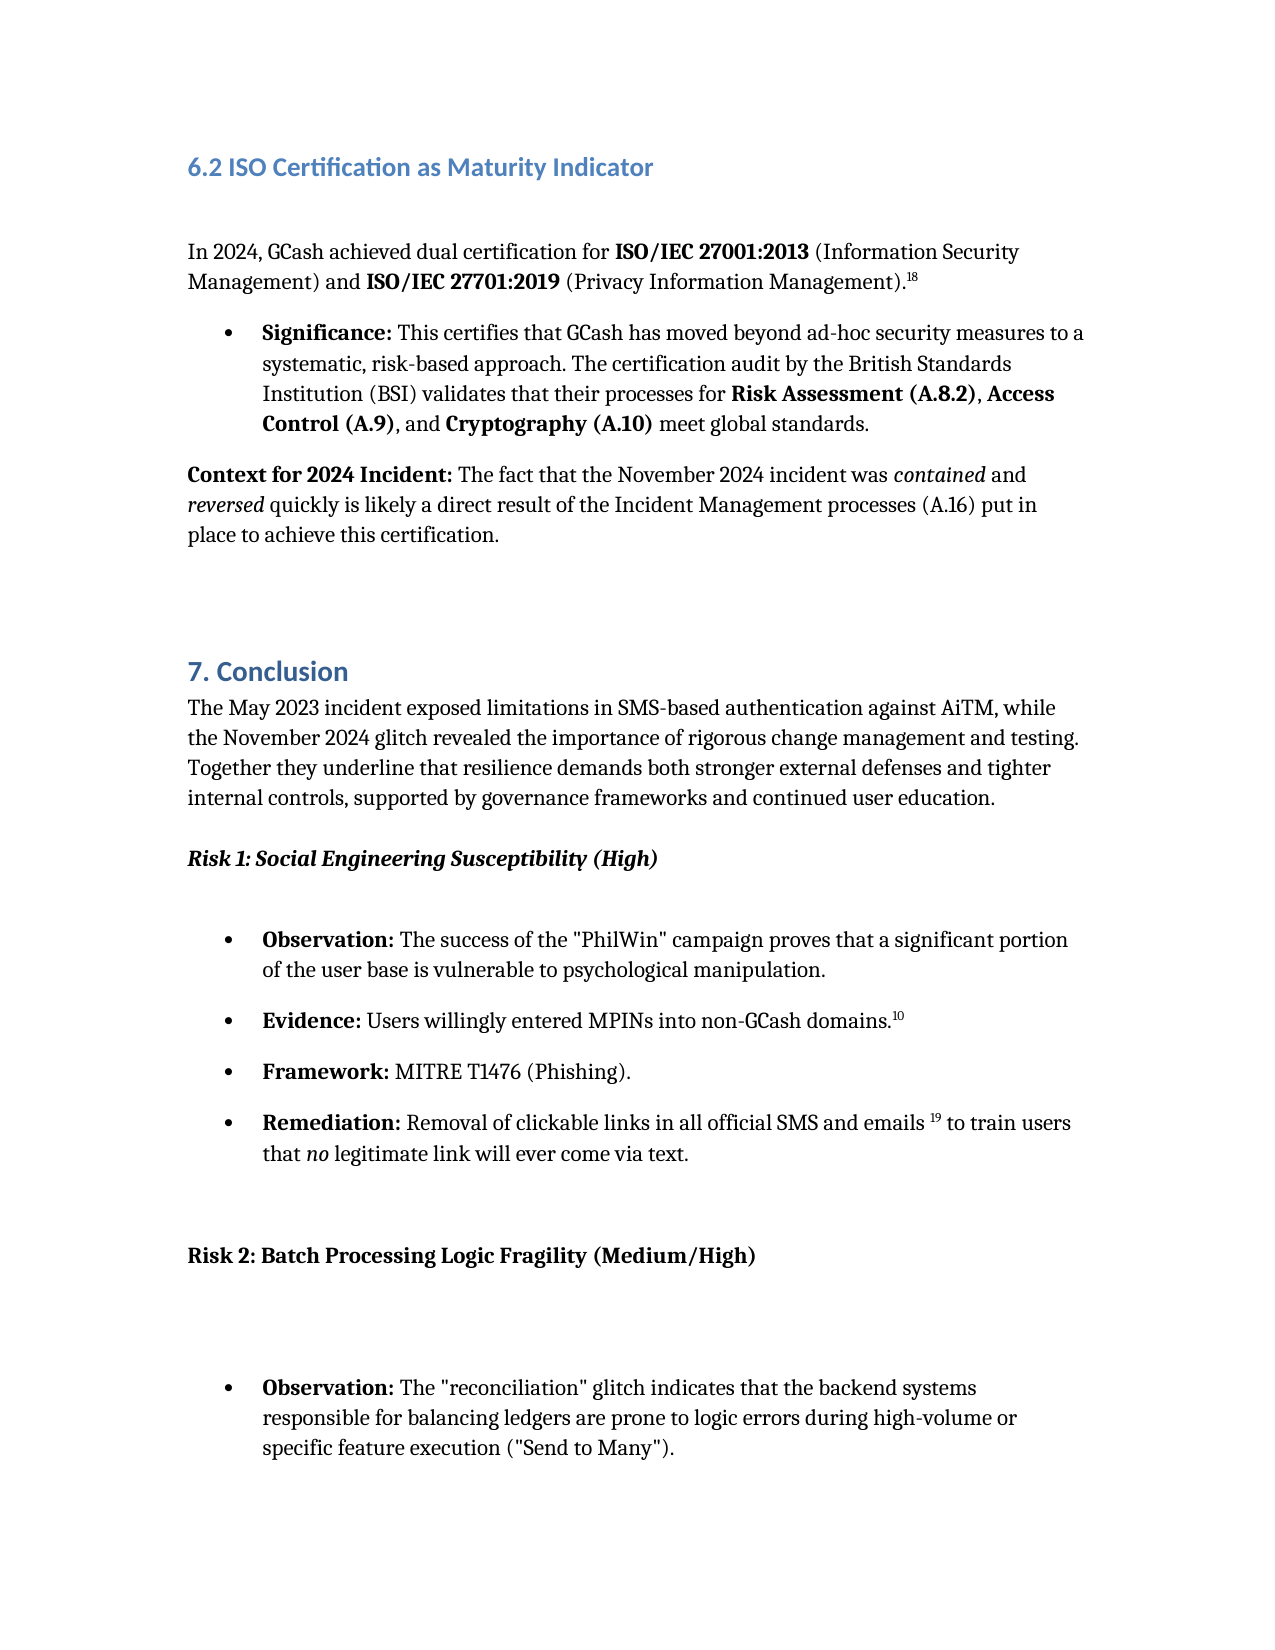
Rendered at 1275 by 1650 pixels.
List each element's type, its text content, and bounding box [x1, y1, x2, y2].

text Context for 2024 Incident: The fact that the November 2024 incident was contained and reversed quickly is likely a direct result of the Incident Management processes (A.16) put in place to achieve this certification. [187, 462, 1087, 549]
list Significance: This certifies that GCash has moved beyond ad-hoc security measures to a systematic, risk-based approach. The certification audit by the British Standards Institution (BSI) validates that their processes for Risk Assessment (A.8.2), Access Control (A.9), and Cryptography (A.10) meet global standards. [225, 320, 1087, 437]
list Observation: The "reconciliation" glitch indicates that the backend systems responsible for balancing ledgers are prone to logic errors during high-volume or specific feature execution ("Send to Many"). [225, 1375, 1087, 1461]
subtitle 6.2 ISO Certification as Maturity Indicator [187, 150, 1087, 183]
text Risk 2: Batch Processing Logic Fragility (Medium/High) [187, 1242, 1087, 1269]
text In 2024, GCash achieved dual certification for ISO/IEC 27001:2013 (Information Security Management) and ISO/IEC 27701:2019 (Privacy Information Management).18 [187, 239, 1087, 296]
subtitle 7. Conclusion [187, 653, 1087, 689]
list Observation: The success of the "PhilWin" campaign proves that a significant portion of the user base is vulnerable to psychological manipulation. [225, 927, 1087, 983]
text The May 2023 incident exposed limitations in SMS-based authentication against AiTM, while the November 2024 glitch revealed the importance of rigorous change management and testing. Together they underline that resilience demands both stronger external defenses and tighter internal controls, supported by governance frameworks and continued user education. Risk 1: Social Engineering Susceptibility (High) [187, 694, 1087, 902]
list Evidence: Users willingly entered MPINs into non-GCash domains.10 [225, 1008, 1087, 1034]
list Remediation: Removal of clickable links in all official SMS and emails 19 to train users that no legitimate link will ever come via text. [225, 1110, 1087, 1167]
list Framework: MITRE T1476 (Phishing). [225, 1059, 1087, 1085]
